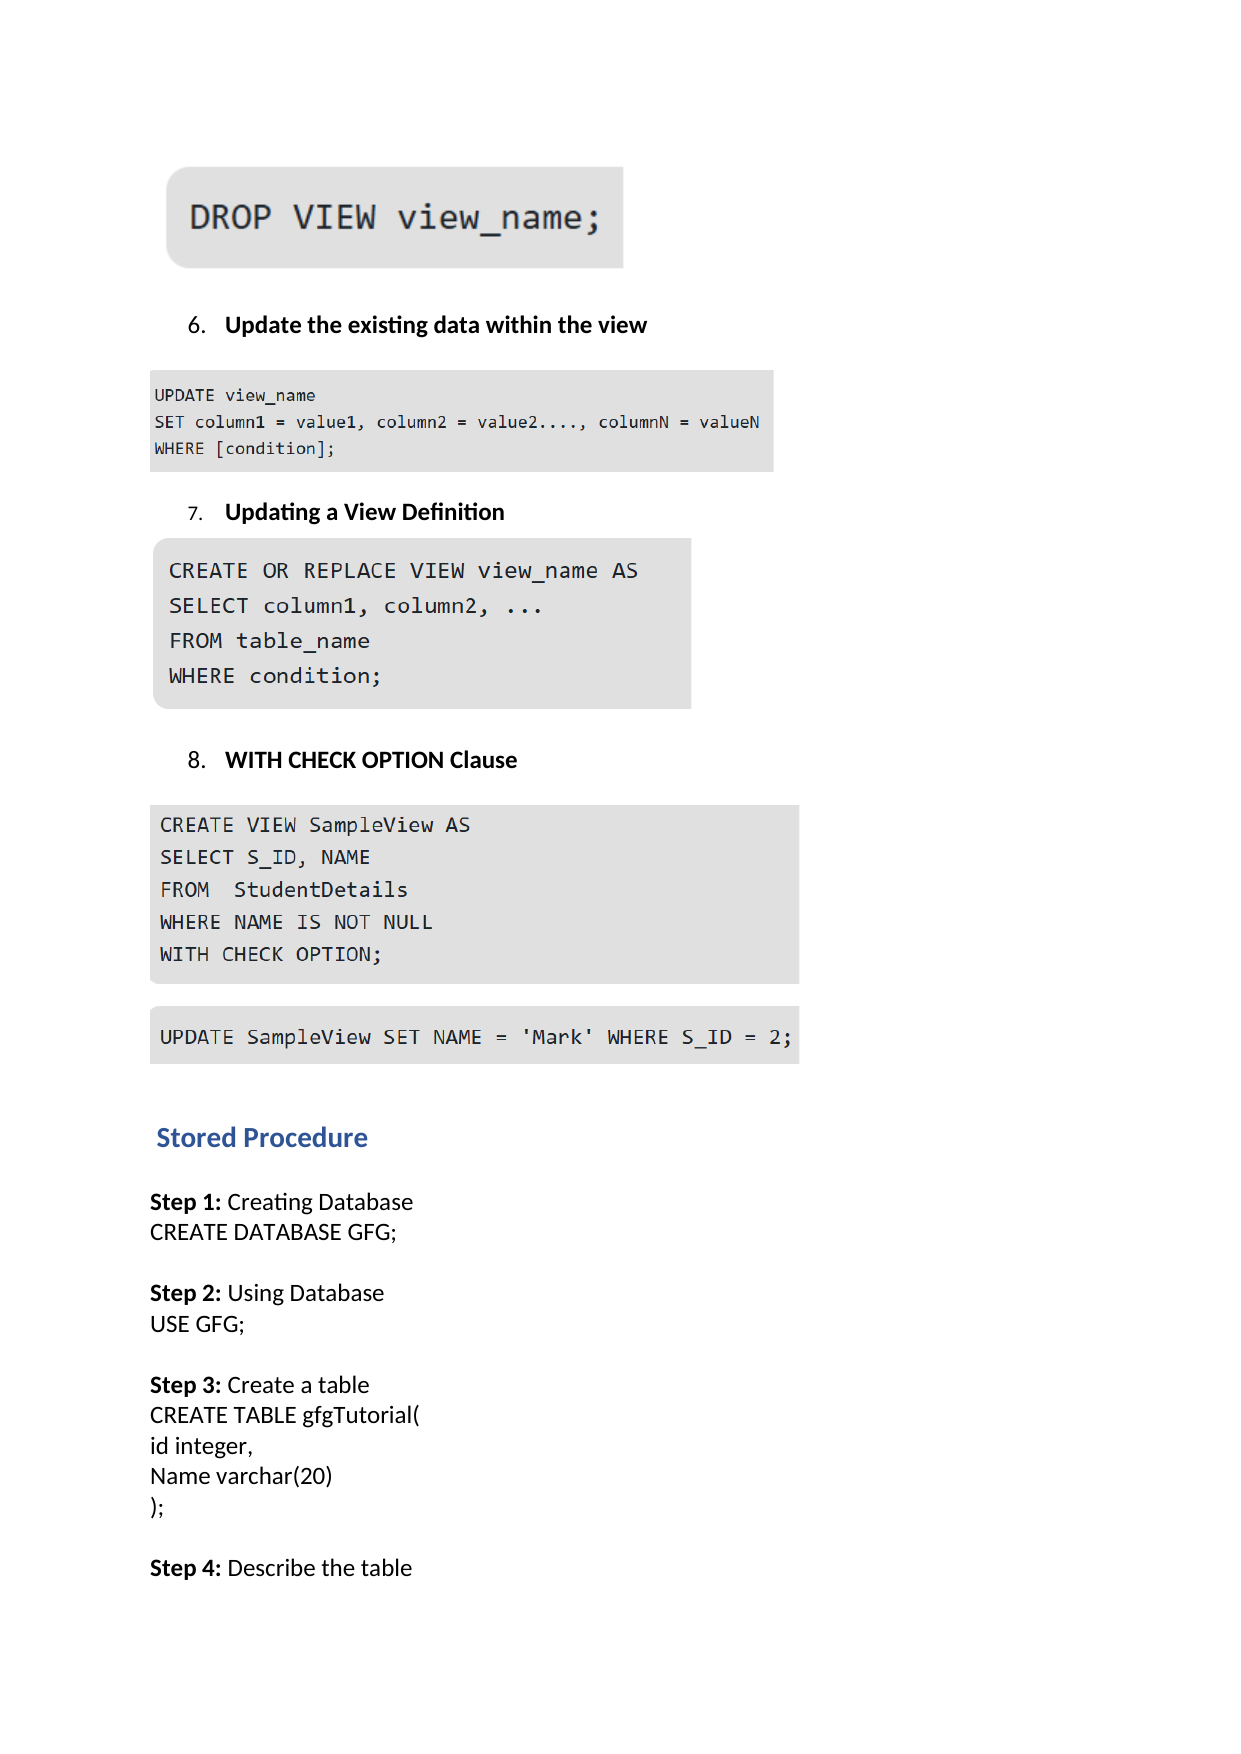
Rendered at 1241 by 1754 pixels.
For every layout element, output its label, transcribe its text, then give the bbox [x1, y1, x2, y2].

text USE GFG; [150, 1308, 1090, 1338]
text Step 2: Using Database [150, 1277, 1090, 1308]
text Step 4: Describe the table [150, 1552, 1090, 1582]
text CREATE TABLE gfgTutorial( id integer, Name varchar(20) ); [150, 1399, 1090, 1521]
list Updating a View Definition [187, 496, 1090, 527]
text Step 1: Creating Database [150, 1186, 1090, 1216]
picture [150, 150, 624, 279]
subtitle Stored Procedure [150, 1119, 1090, 1155]
picture [150, 805, 800, 1064]
picture [150, 370, 774, 472]
text Step 3: Create a table [150, 1369, 1090, 1399]
list Update the existing data within the view [187, 309, 1090, 370]
picture [150, 527, 692, 719]
list WITH CHECK OPTION Clause [187, 744, 1090, 805]
text CREATE DATABASE GFG; [150, 1216, 1090, 1247]
